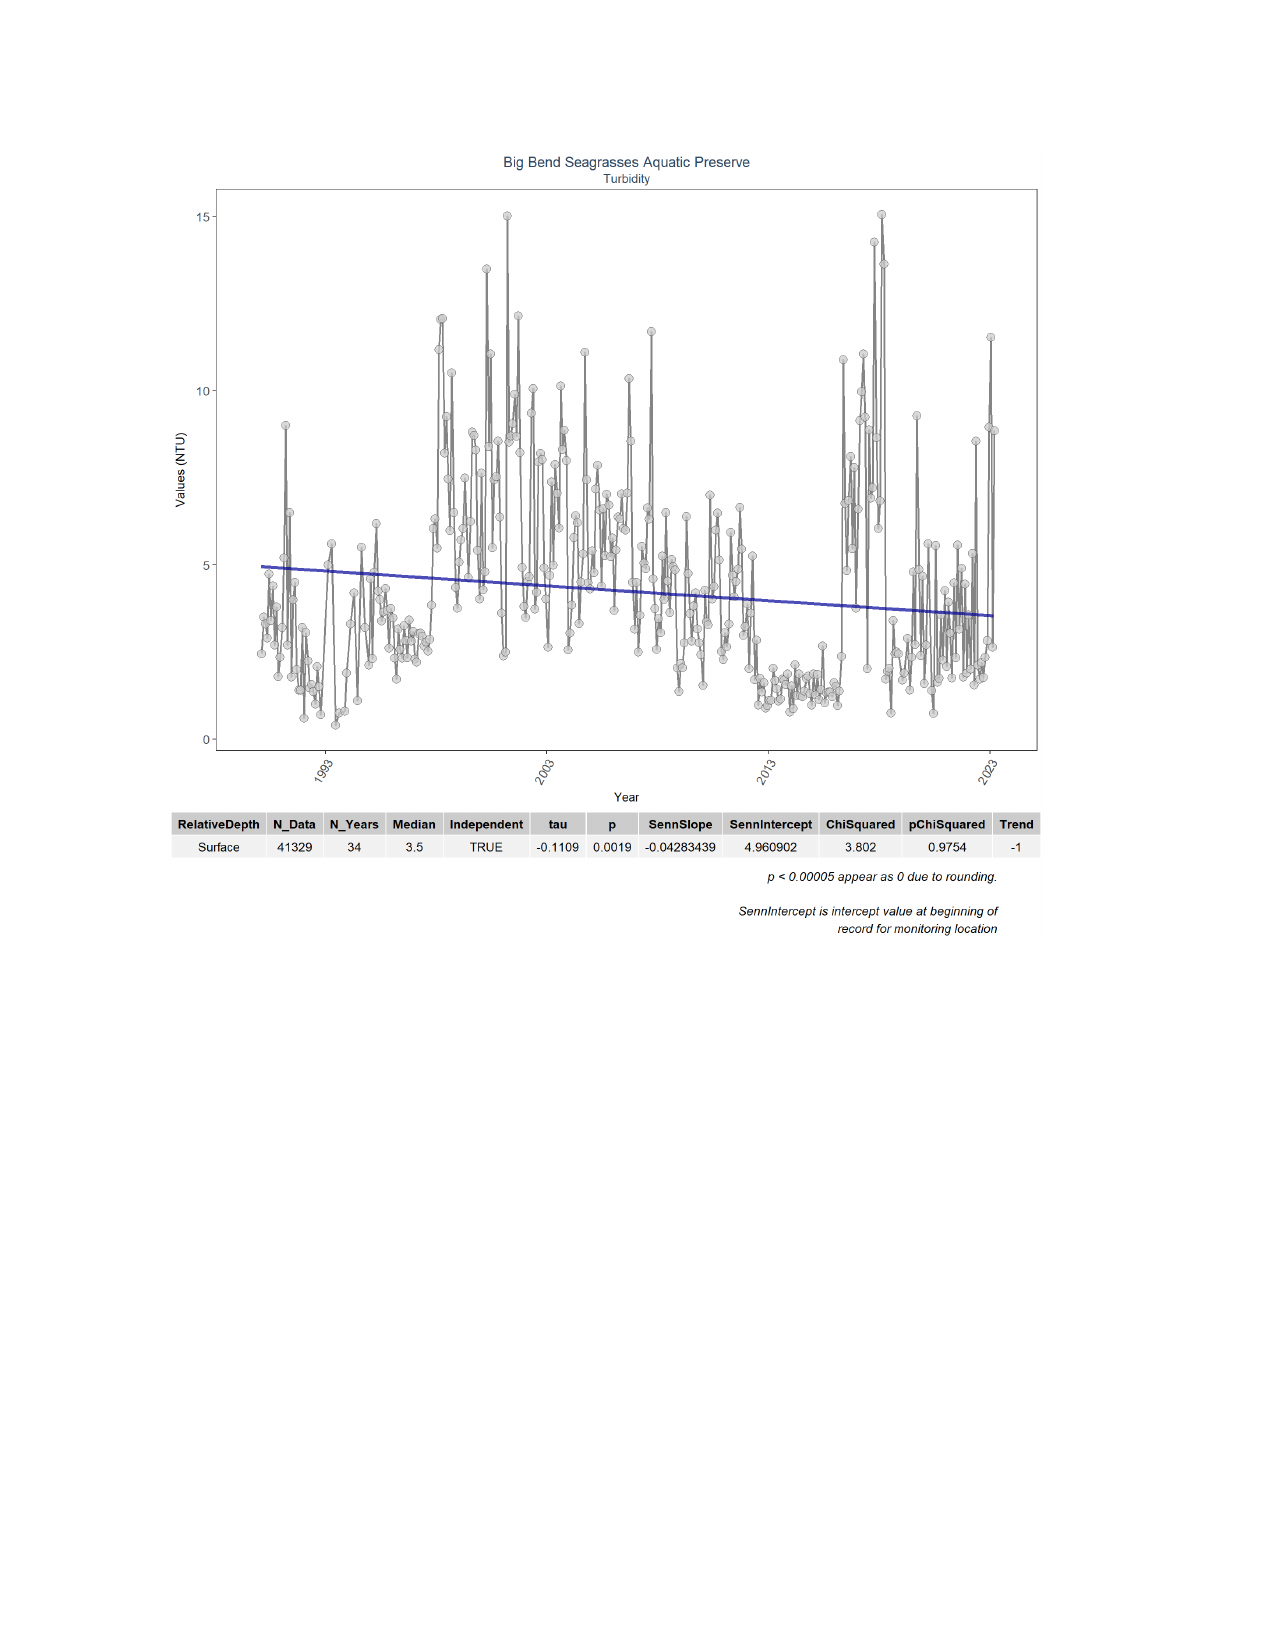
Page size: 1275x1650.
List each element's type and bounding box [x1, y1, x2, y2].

picture [168, 150, 1044, 938]
